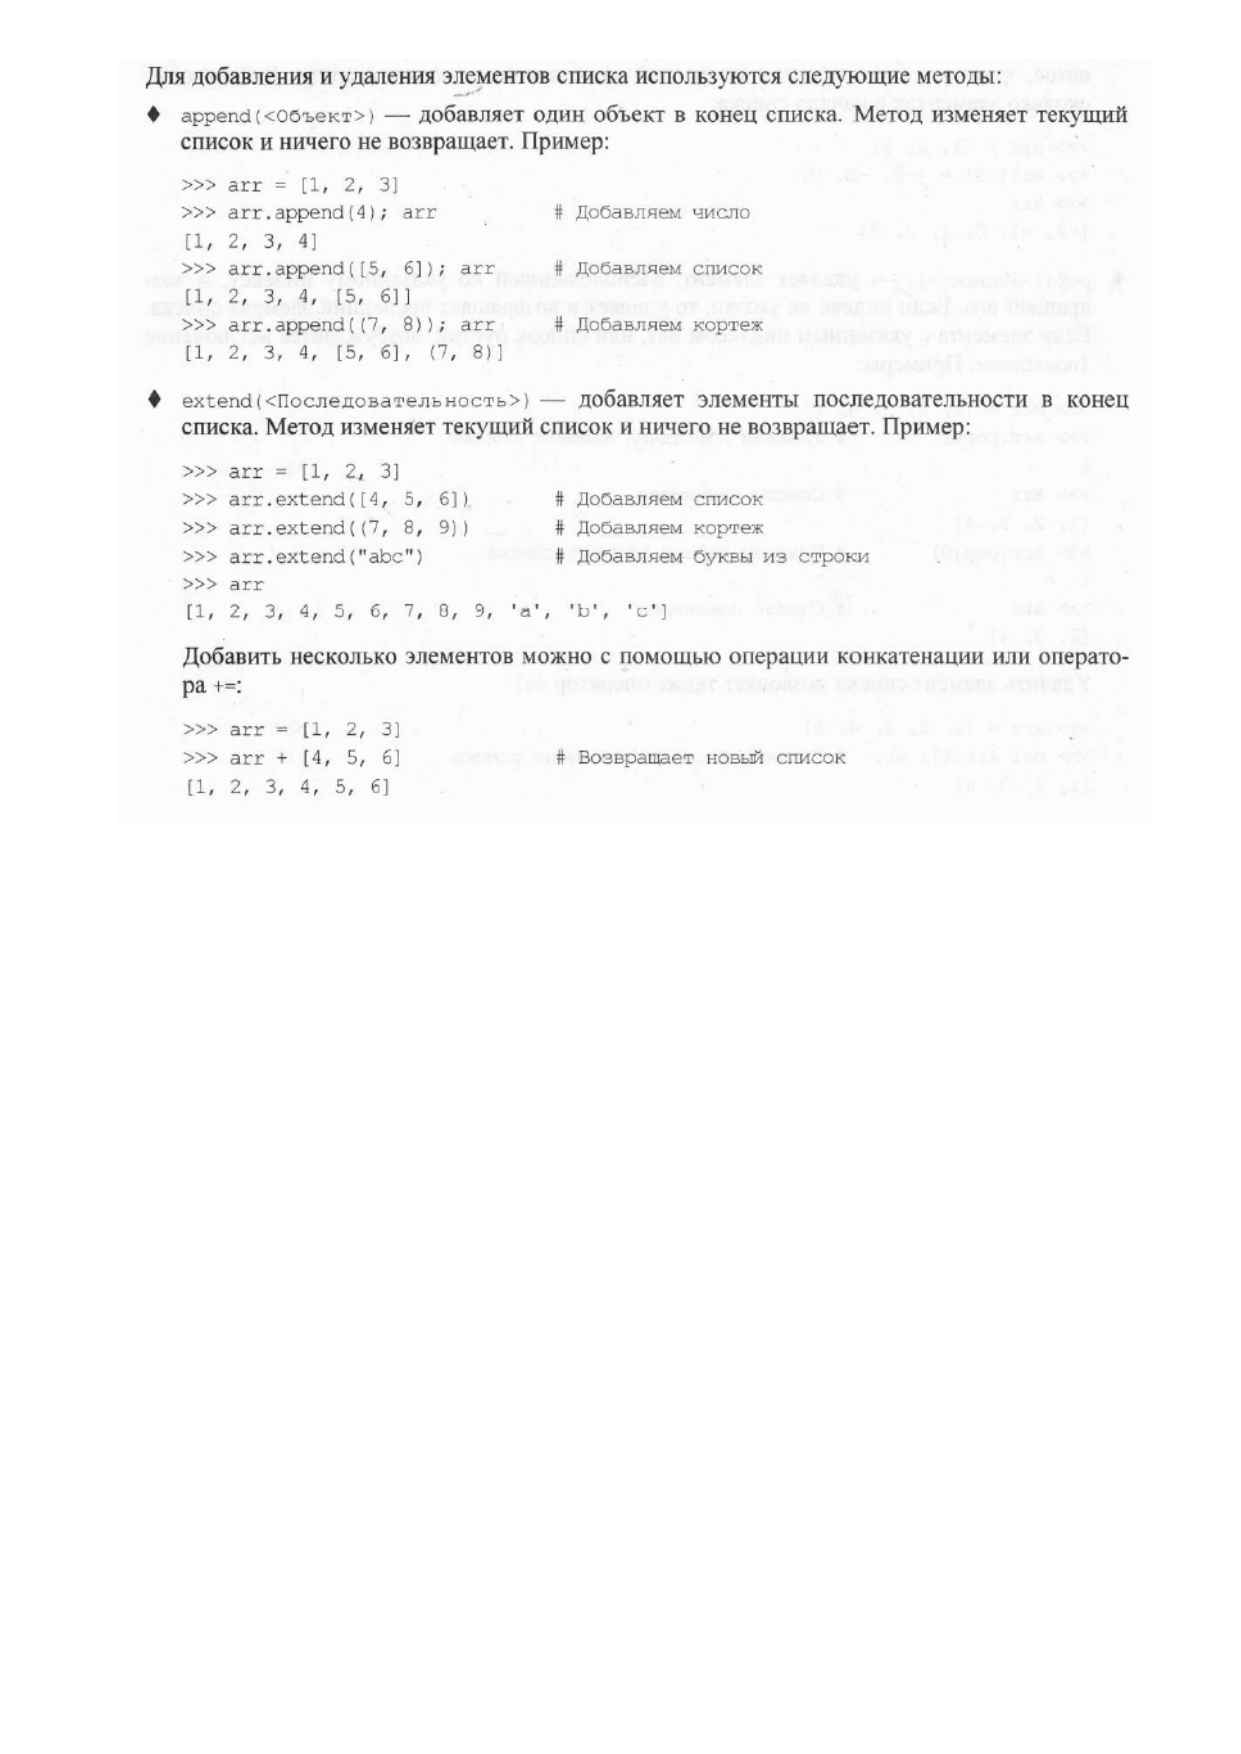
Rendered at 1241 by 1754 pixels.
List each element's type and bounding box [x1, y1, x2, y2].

picture [118, 59, 1152, 824]
